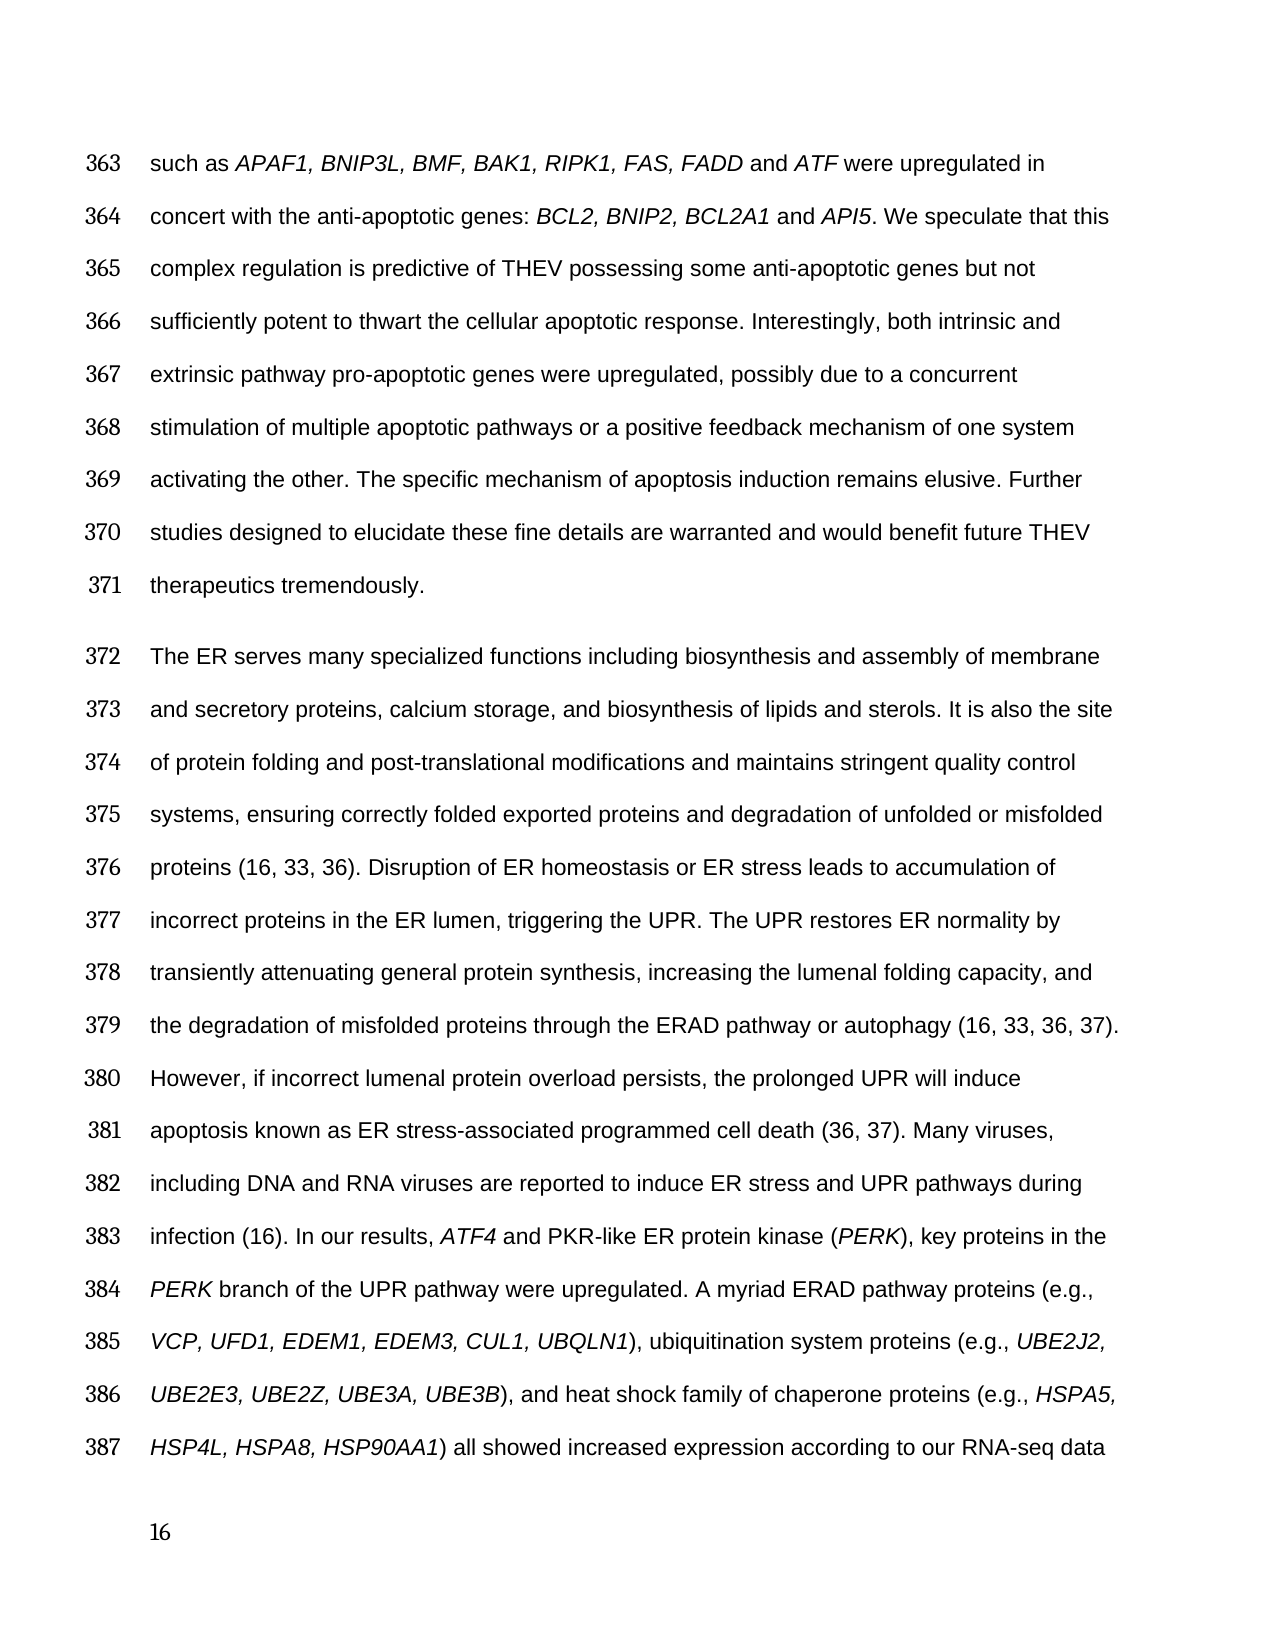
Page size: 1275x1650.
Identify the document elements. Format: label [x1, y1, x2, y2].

text [150, 150, 1125, 598]
text [150, 643, 1125, 1460]
